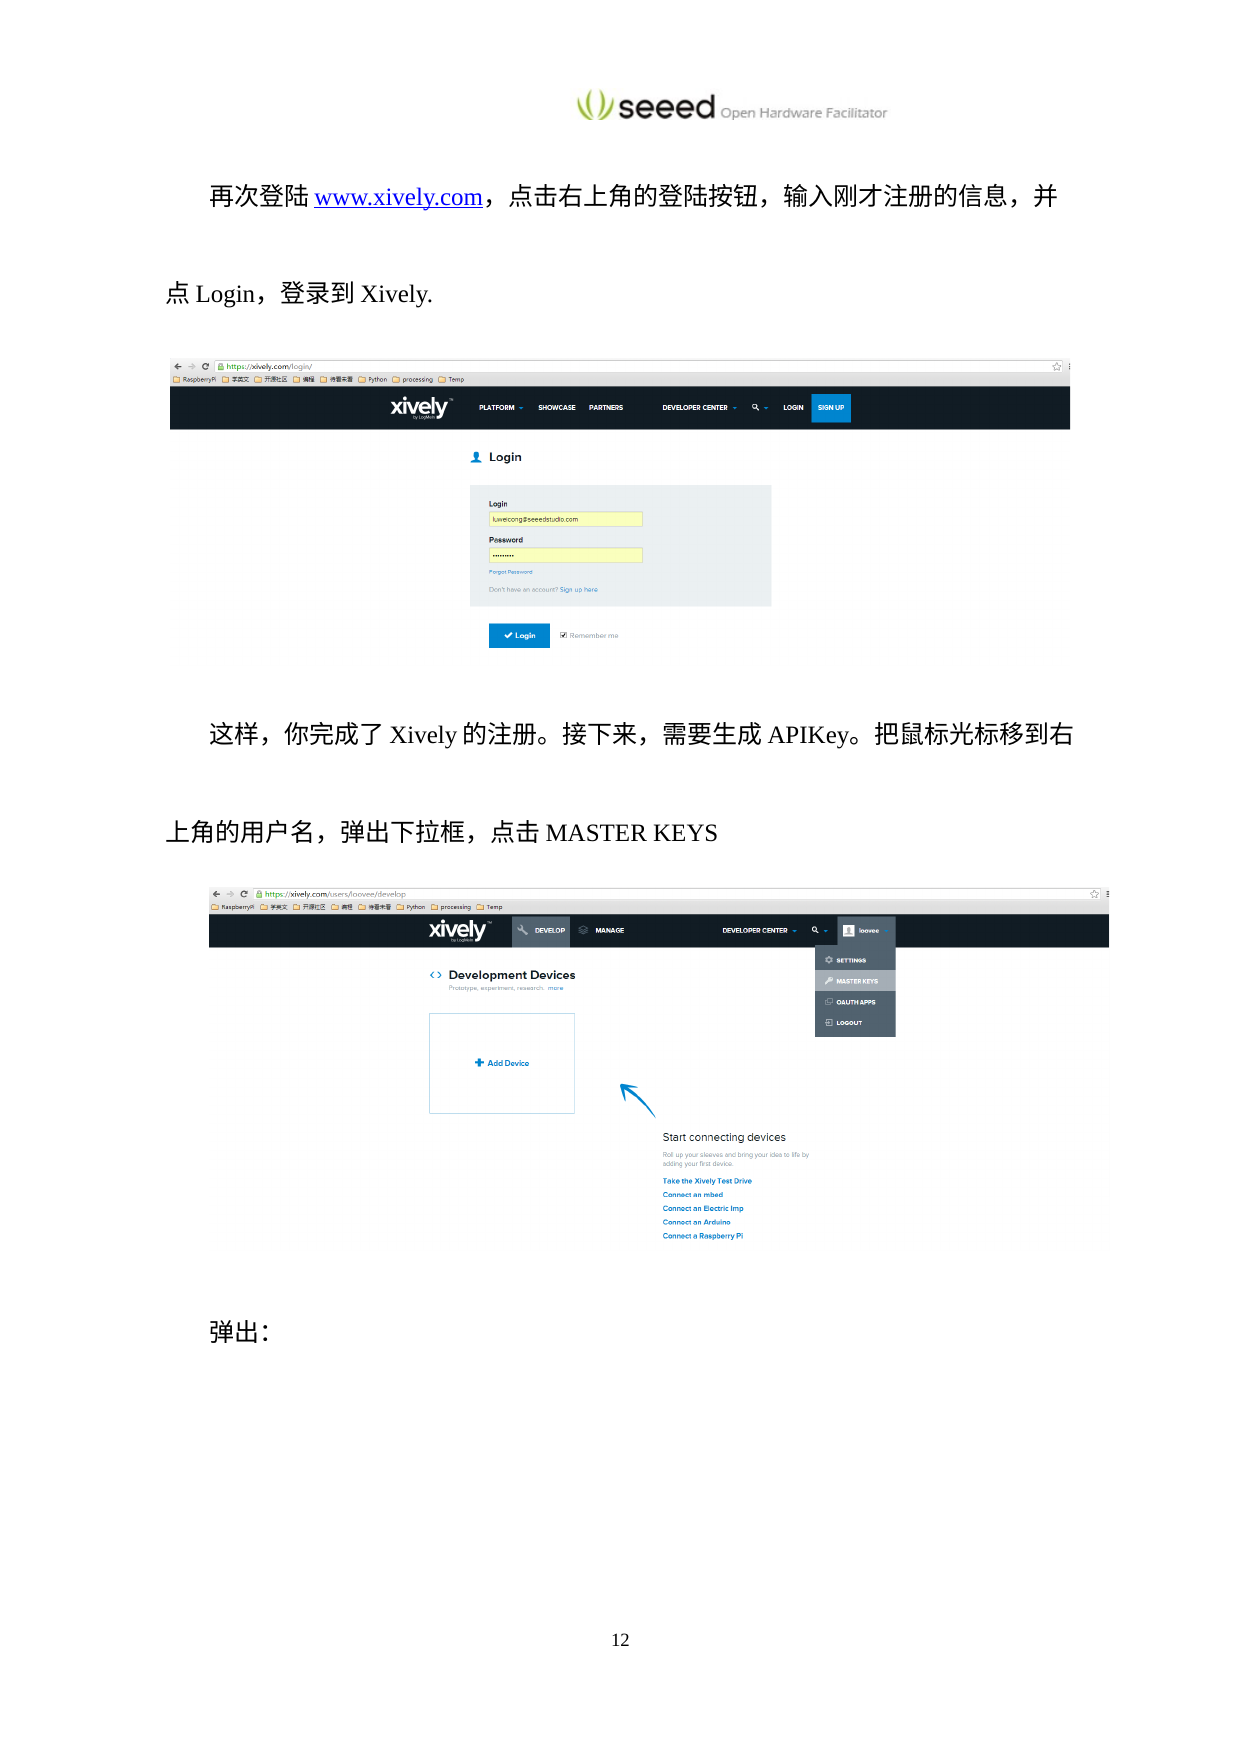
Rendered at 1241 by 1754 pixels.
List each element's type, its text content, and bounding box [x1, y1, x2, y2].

text 再次登陆www.xively.com，点击右上角的登陆按钮，输入刚才注册的信息，并点Login，登录到Xively. [165, 162, 1075, 324]
picture [209, 887, 1110, 1251]
picture [569, 88, 891, 120]
picture [170, 358, 1071, 666]
text 弹出： [165, 1298, 1075, 1363]
text 这样，你完成了Xively的注册。接下来，需要生成APIKey。把鼠标光标移到右上角的用户名，弹出下拉框，点击MASTER KEYS [165, 700, 1075, 863]
